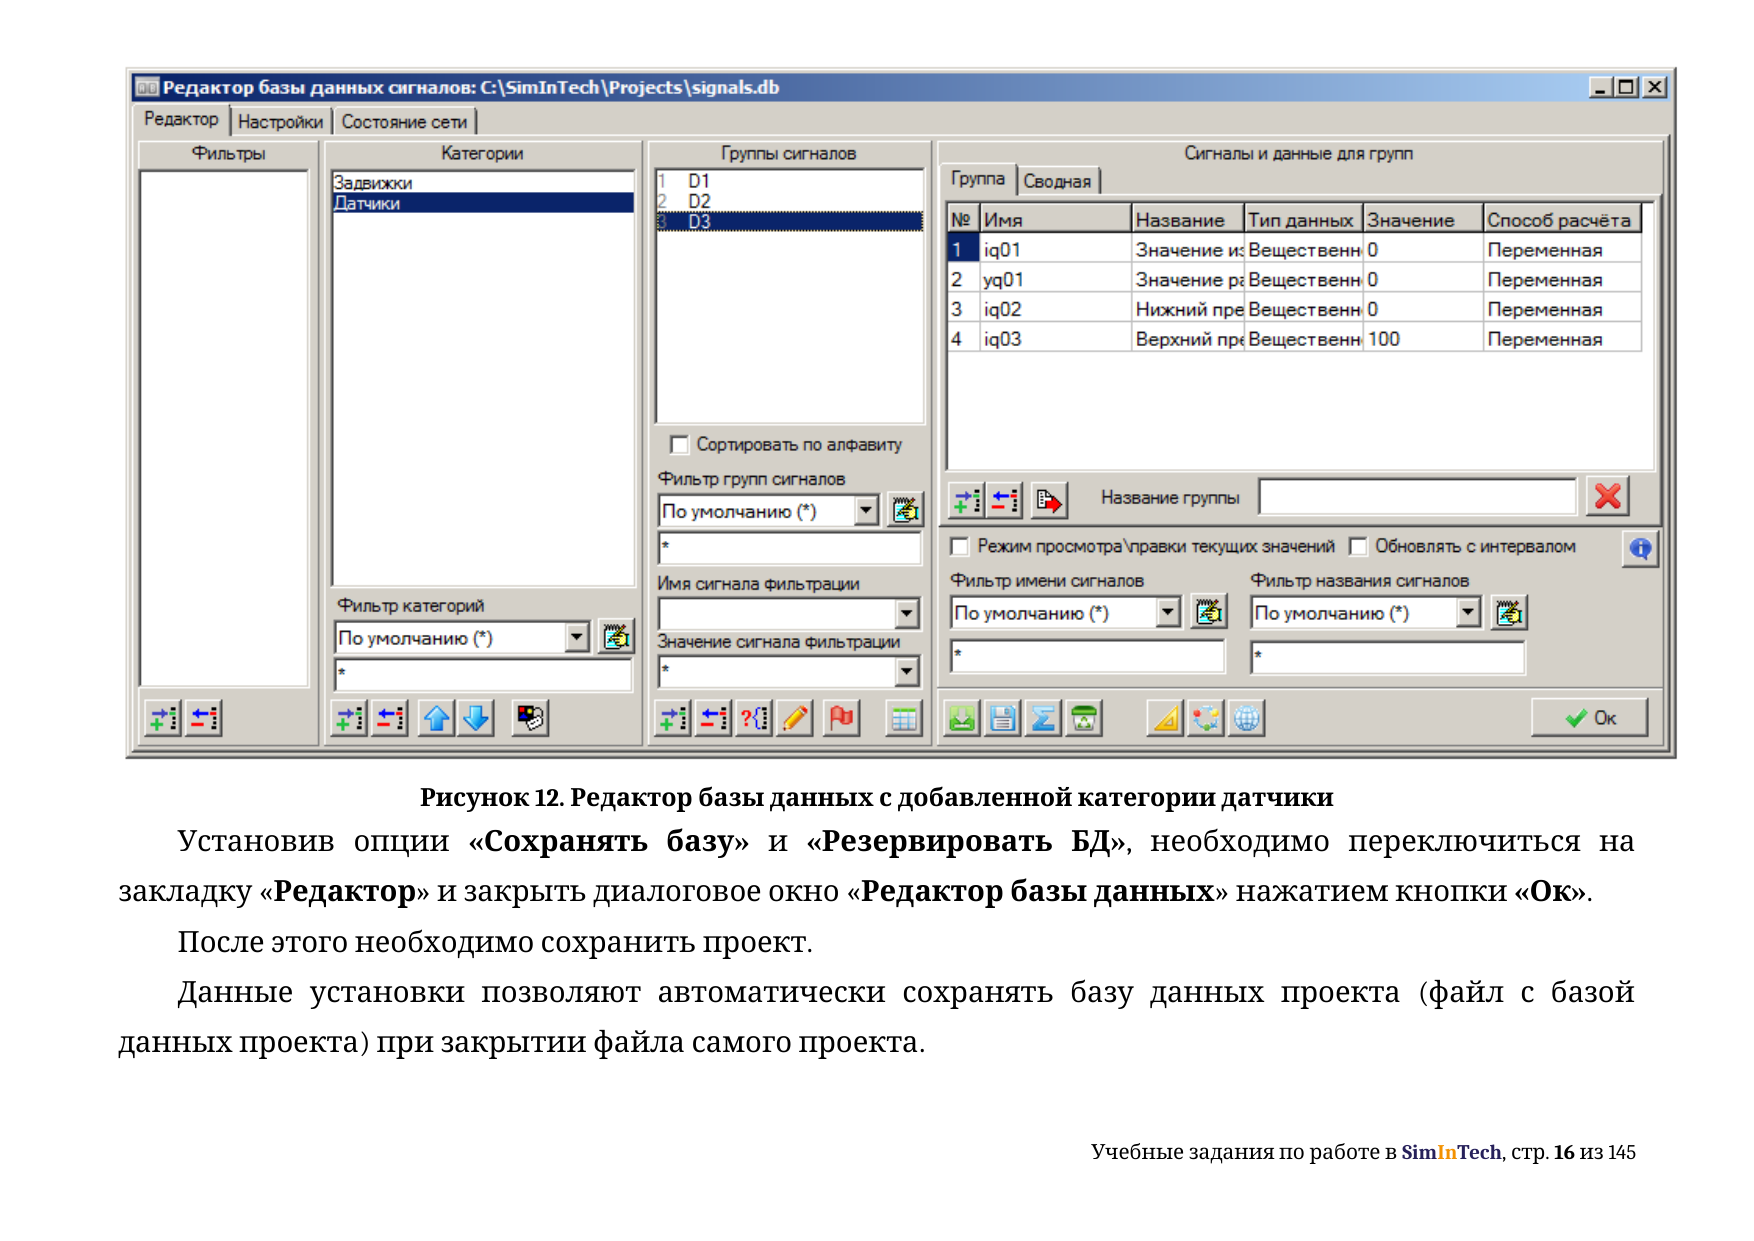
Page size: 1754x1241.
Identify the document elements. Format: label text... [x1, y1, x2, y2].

picture [118, 59, 1688, 767]
text Рисунок 12. Редактор базы данных с добавленной категории датчики [118, 784, 1636, 813]
text Установив опции «Сохранять базу» и «Резервировать БД», необходимо переключиться на закладку «Редактор» и закрыть диалоговое окно «Редактор базы данных» нажатием кнопки «Ок». [118, 825, 1636, 909]
text После этого необходимо сохранить проект. [118, 926, 1636, 959]
text Данные установки позволяют автоматически сохранять базу данных проекта (файл с базой данных проекта) при закрытии файла самого проекта. [118, 976, 1636, 1060]
